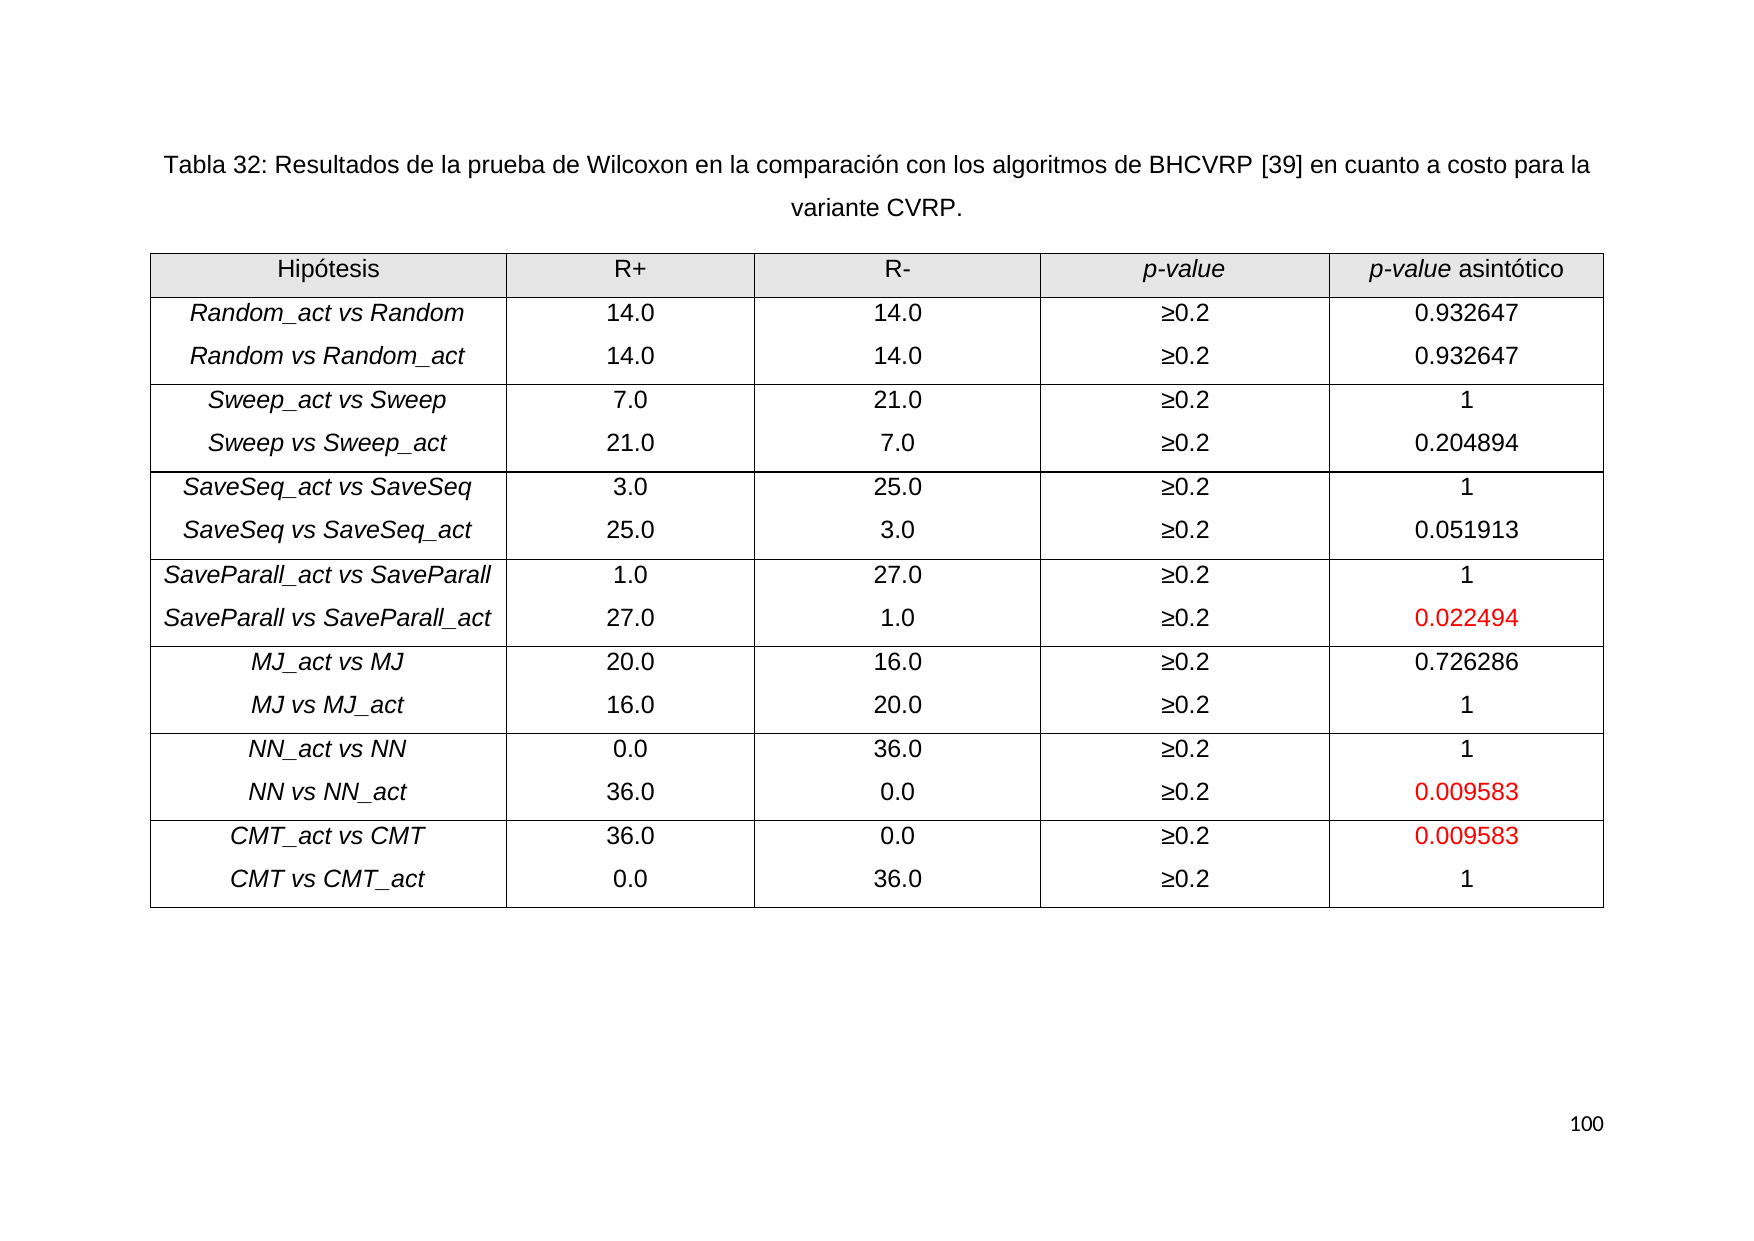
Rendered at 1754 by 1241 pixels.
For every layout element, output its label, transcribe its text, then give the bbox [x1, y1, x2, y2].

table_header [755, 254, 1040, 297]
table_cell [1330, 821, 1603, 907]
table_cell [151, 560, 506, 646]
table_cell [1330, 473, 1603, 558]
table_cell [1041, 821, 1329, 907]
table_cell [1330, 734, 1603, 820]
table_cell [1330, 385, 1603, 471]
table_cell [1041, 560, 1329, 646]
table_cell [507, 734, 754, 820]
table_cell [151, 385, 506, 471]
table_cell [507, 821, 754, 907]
text Tabla 32: Resultados de la prueba de Wilcoxon en la comparación con los algoritmos de BHCVRP [39] en cuanto a costo para la variante CVRP. [150, 150, 1604, 222]
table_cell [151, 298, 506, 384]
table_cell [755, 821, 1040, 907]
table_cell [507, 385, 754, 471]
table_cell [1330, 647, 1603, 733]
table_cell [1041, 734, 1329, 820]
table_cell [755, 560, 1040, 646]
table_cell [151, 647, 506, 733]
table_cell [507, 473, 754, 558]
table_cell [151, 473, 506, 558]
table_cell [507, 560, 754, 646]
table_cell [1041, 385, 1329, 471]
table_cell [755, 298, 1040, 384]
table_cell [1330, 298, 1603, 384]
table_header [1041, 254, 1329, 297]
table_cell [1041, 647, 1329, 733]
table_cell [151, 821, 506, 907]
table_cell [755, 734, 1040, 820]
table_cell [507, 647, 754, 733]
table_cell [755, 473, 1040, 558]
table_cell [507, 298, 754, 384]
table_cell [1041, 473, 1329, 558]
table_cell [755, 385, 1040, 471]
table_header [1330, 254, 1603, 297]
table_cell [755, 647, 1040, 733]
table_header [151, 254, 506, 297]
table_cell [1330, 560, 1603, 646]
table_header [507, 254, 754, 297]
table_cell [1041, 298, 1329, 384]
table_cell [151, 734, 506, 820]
